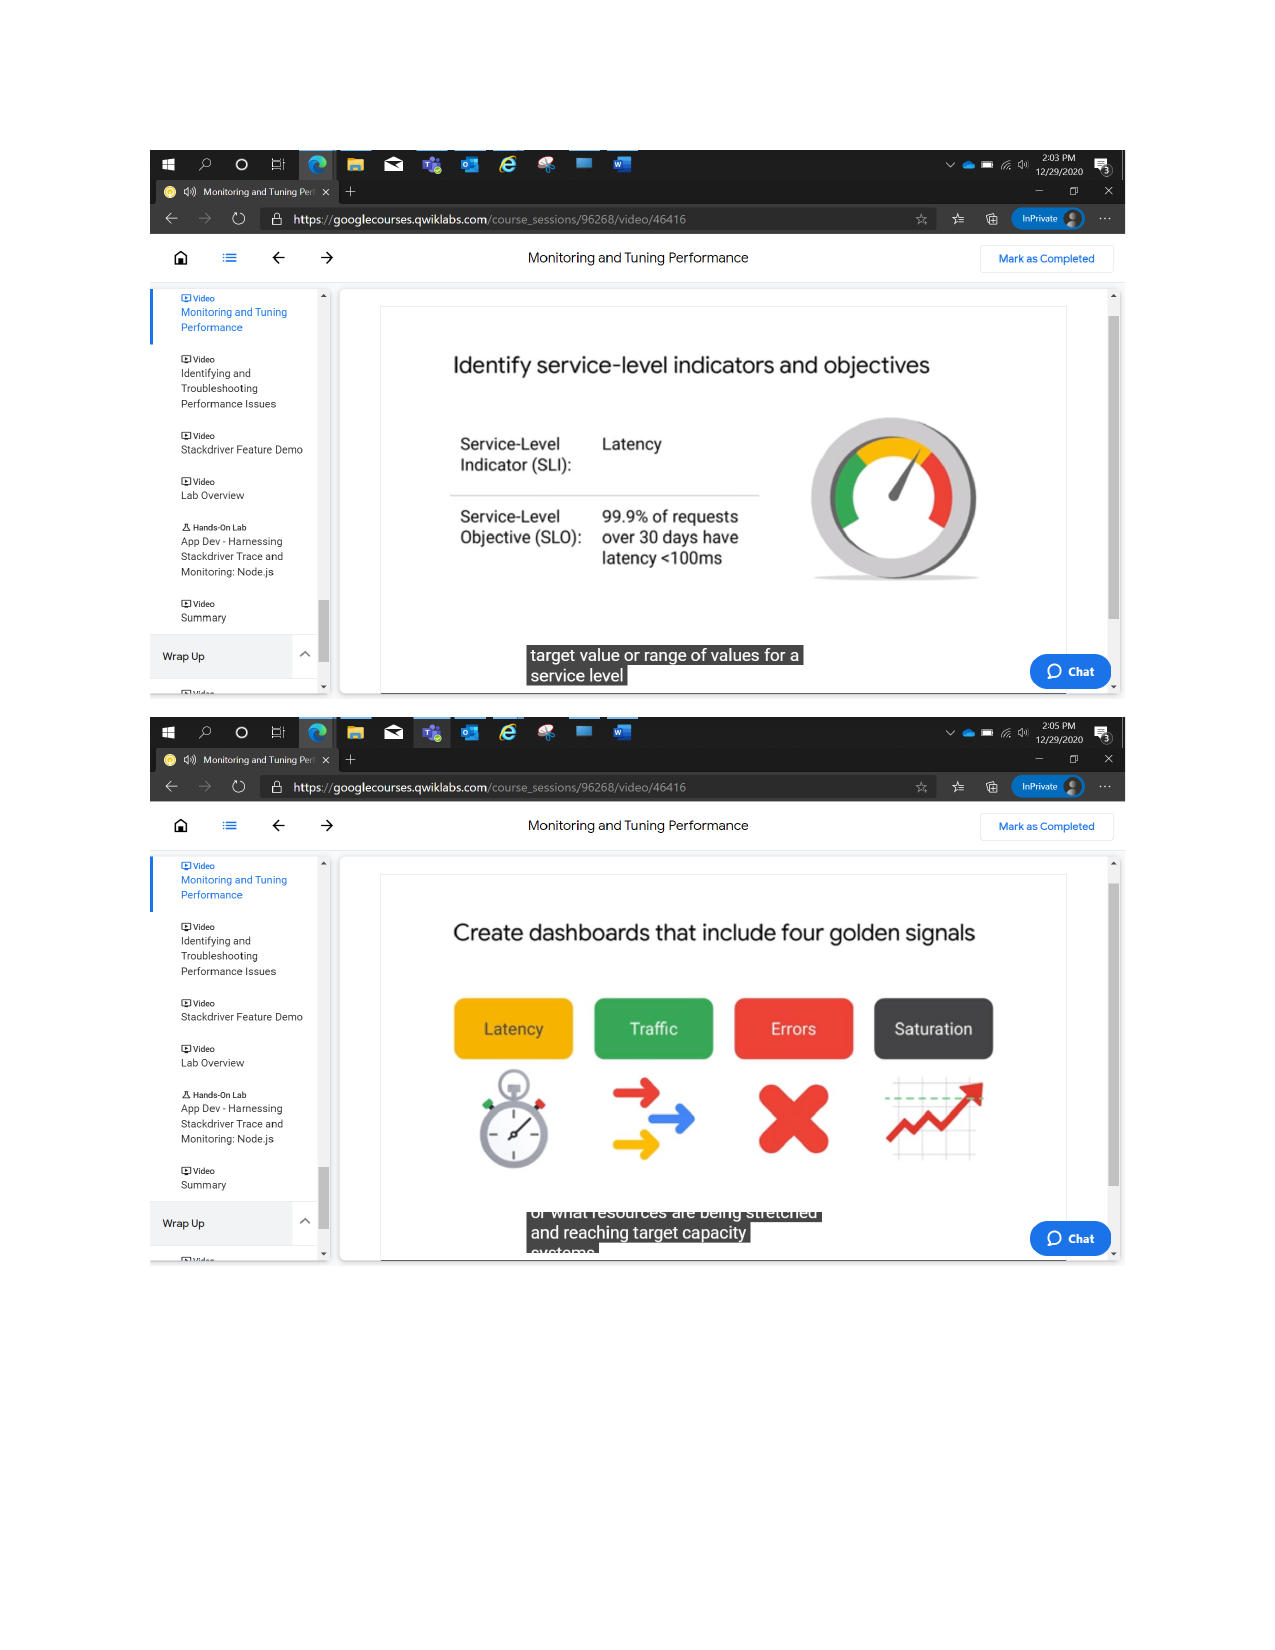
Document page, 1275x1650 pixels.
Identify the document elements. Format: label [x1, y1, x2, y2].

picture [150, 717, 1125, 1266]
picture [150, 150, 1125, 699]
